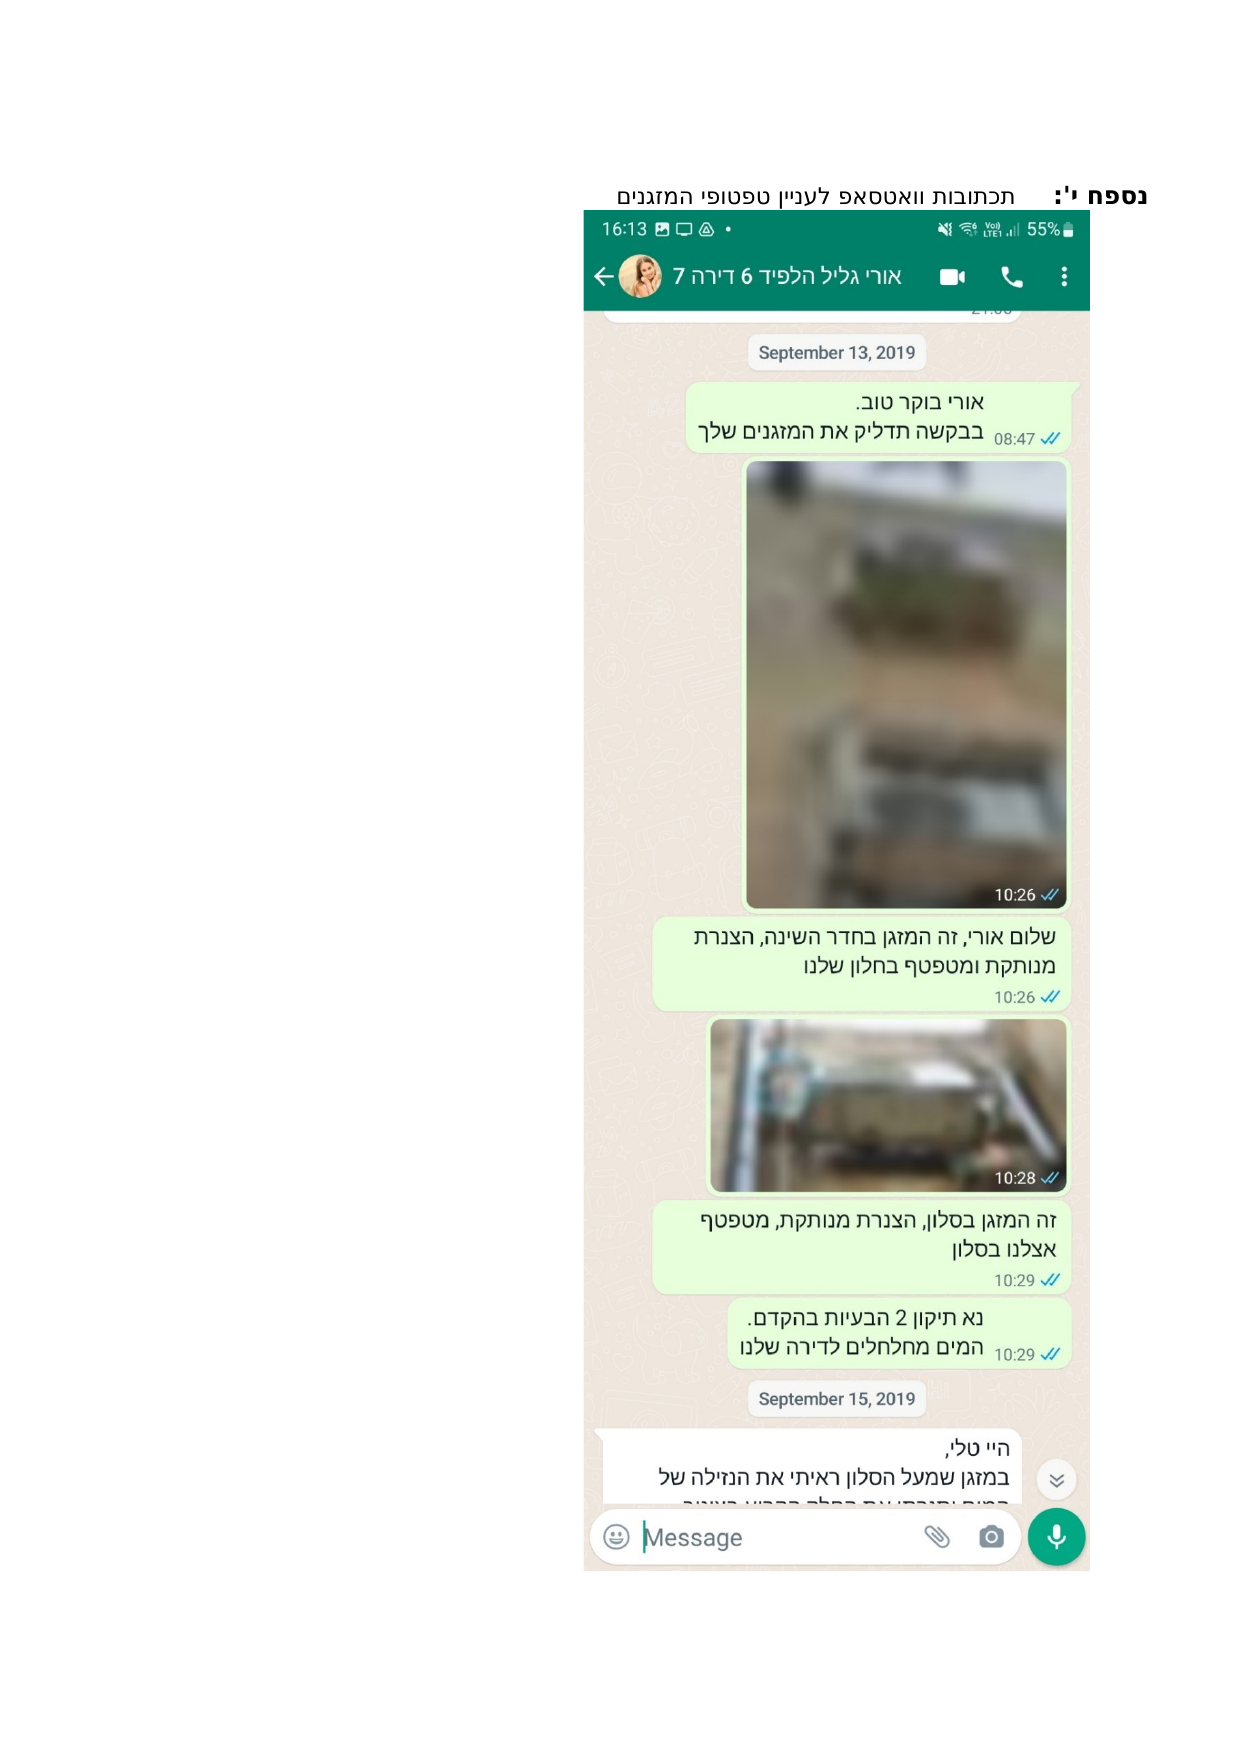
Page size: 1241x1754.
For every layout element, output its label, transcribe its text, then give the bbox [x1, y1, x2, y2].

text תכתובות וואטסאפ לעניין טפטופי המזגנים [150, 181, 1053, 210]
picture [583, 210, 1090, 1571]
